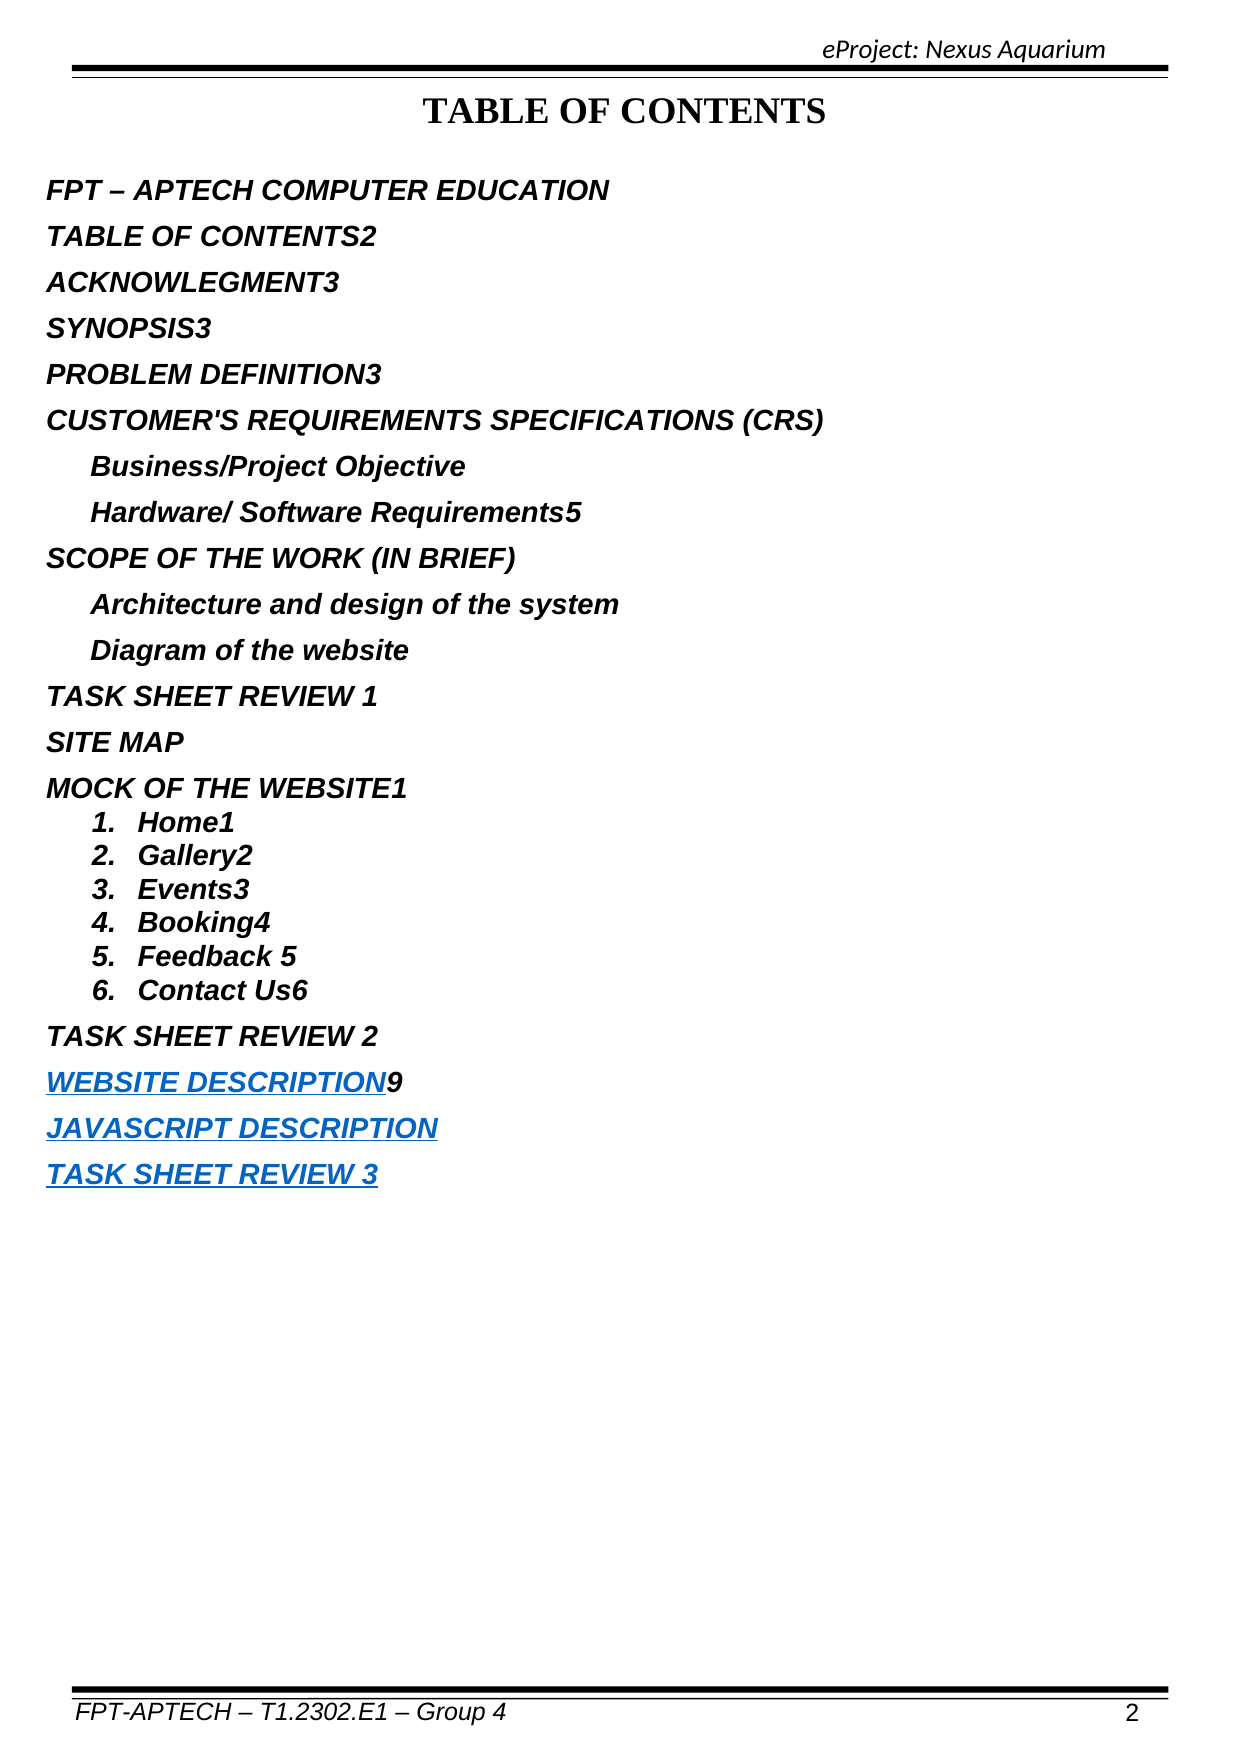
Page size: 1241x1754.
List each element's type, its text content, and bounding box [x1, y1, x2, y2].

text 2. Gallery 12 [92, 838, 1203, 872]
text TABLE OF CONTENTS 2 [46, 219, 1203, 252]
text Architecture and design of the system 7 [90, 587, 1203, 621]
text TABLE OF CONTENTS [46, 88, 1203, 131]
text FPT – APTECH COMPUTER EDUCATION 1 [46, 173, 1203, 206]
text 1. Home 11 [92, 805, 1203, 838]
text SCOPE OF THE WORK (IN BRIEF) 6 [46, 541, 1203, 574]
text TASK SHEET REVIEW 1 9 [46, 679, 1203, 713]
text MOCK OF THE WEBSITE 11 [46, 771, 1203, 805]
text SITE MAP 10 [46, 725, 1203, 759]
text SYNOPSIS 3 [46, 311, 1203, 344]
text Diagram of the website 8 [90, 633, 1203, 667]
text 5. Feedback 15 [92, 939, 1203, 972]
text TASK SHEET REVIEW 2 18 [46, 1018, 1203, 1052]
text ACKNOWLEGMENT 3 [46, 265, 1203, 298]
text CUSTOMER'S REQUIREMENTS SPECIFICATIONS (CRS) 4 [46, 403, 1203, 436]
text PROBLEM DEFINITION 3 [46, 357, 1203, 390]
text 3. Events 13 [92, 872, 1203, 905]
text Hardware/ Software Requirements 5 [90, 495, 1203, 528]
text Business/Project Objective 4 [90, 449, 1203, 482]
text 4. Booking 14 [92, 905, 1203, 939]
text TASK SHEET REVIEW 3 26 [46, 1157, 1203, 1190]
text JAVASCRIPT DESCRIPTION 22 [46, 1111, 1203, 1144]
text 6. Contact Us 16 [92, 972, 1203, 1006]
text WEBSITE DESCRIPTION 19 [46, 1064, 1203, 1098]
